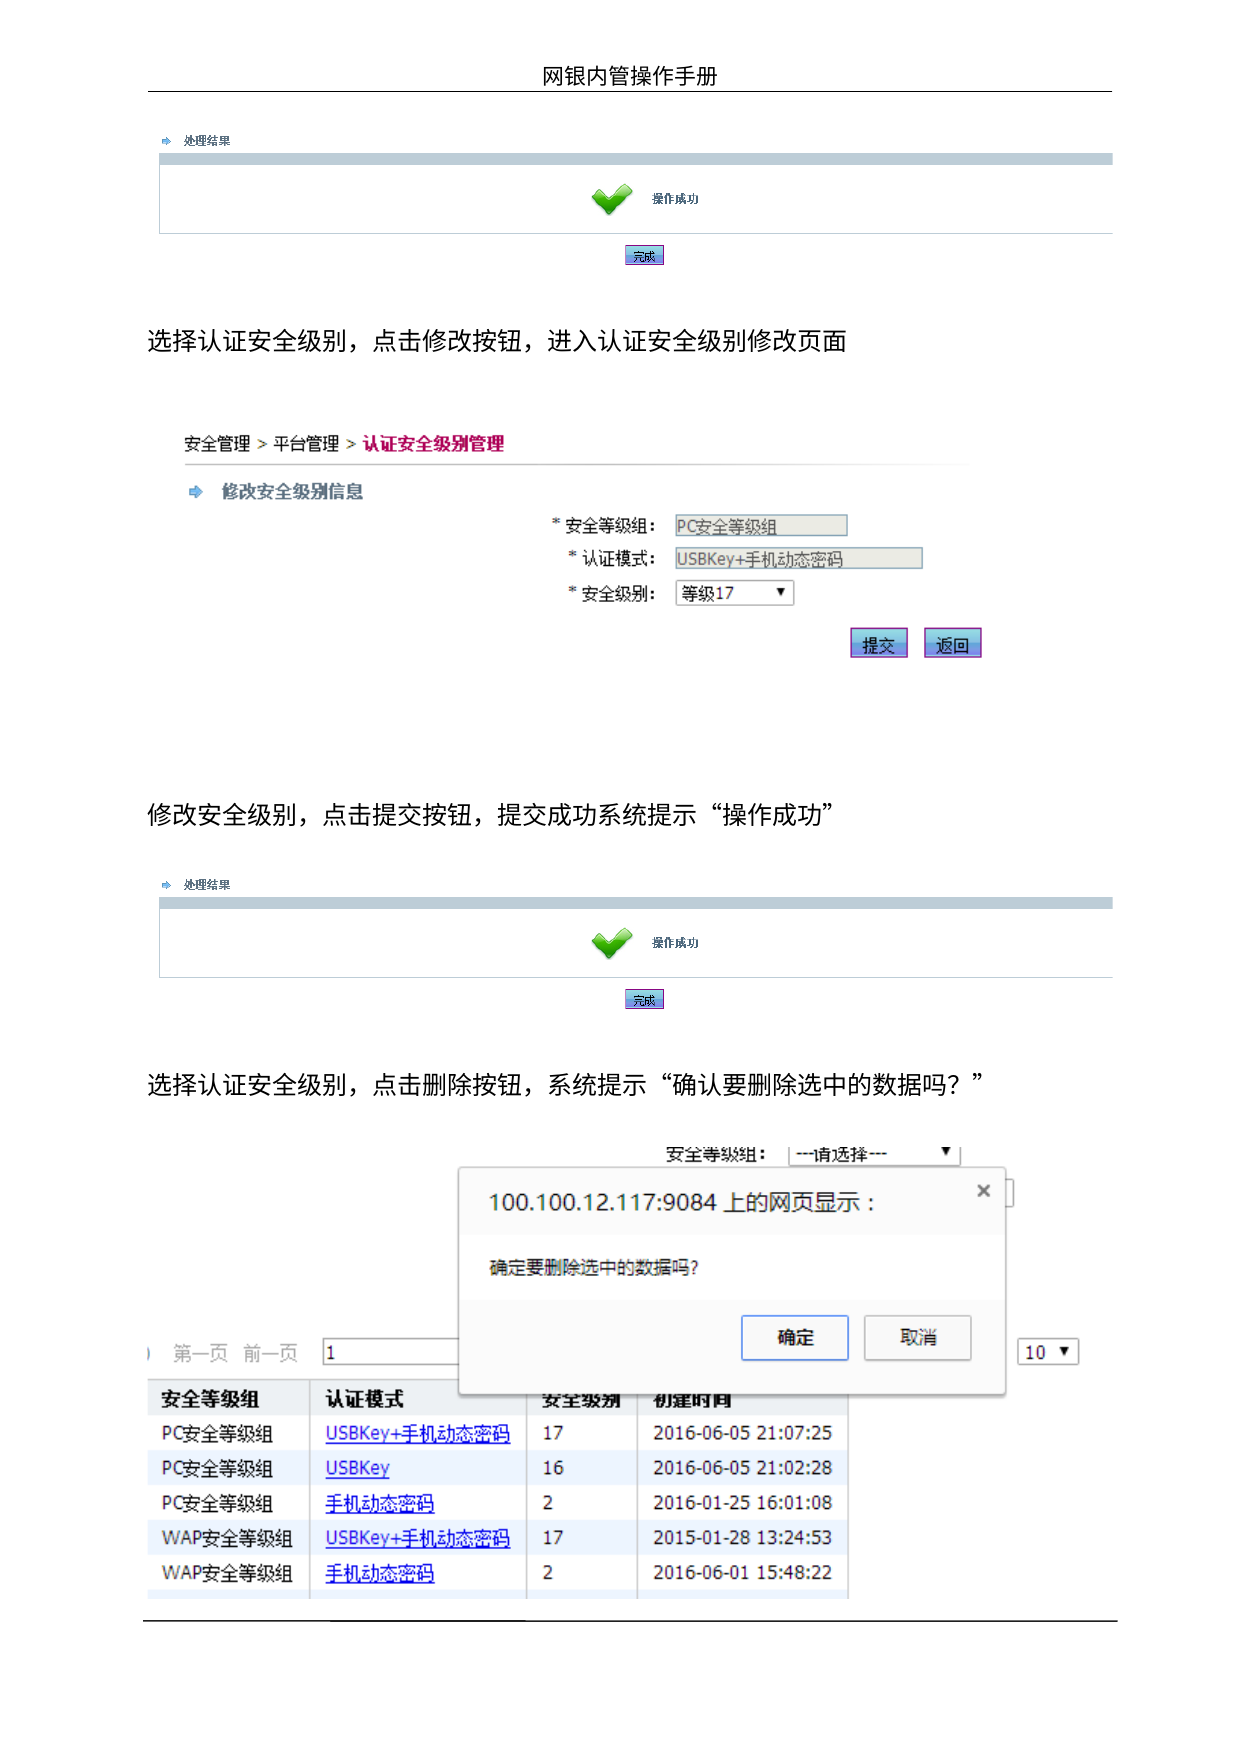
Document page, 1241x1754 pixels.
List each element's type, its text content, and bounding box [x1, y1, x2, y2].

picture [147, 1147, 1113, 1599]
text 选择认证安全级别，点击删除按钮，系统提示“确认要删除选中的数据吗？” [148, 1049, 1112, 1117]
text 选择认证安全级别，点击修改按钮，进入认证安全级别修改页面 [148, 305, 1112, 373]
picture [147, 867, 1113, 1033]
text 修改安全级别，点击提交按钮，提交成功系统提示“操作成功” [148, 779, 1112, 847]
picture [147, 408, 1113, 748]
picture [147, 123, 1113, 289]
